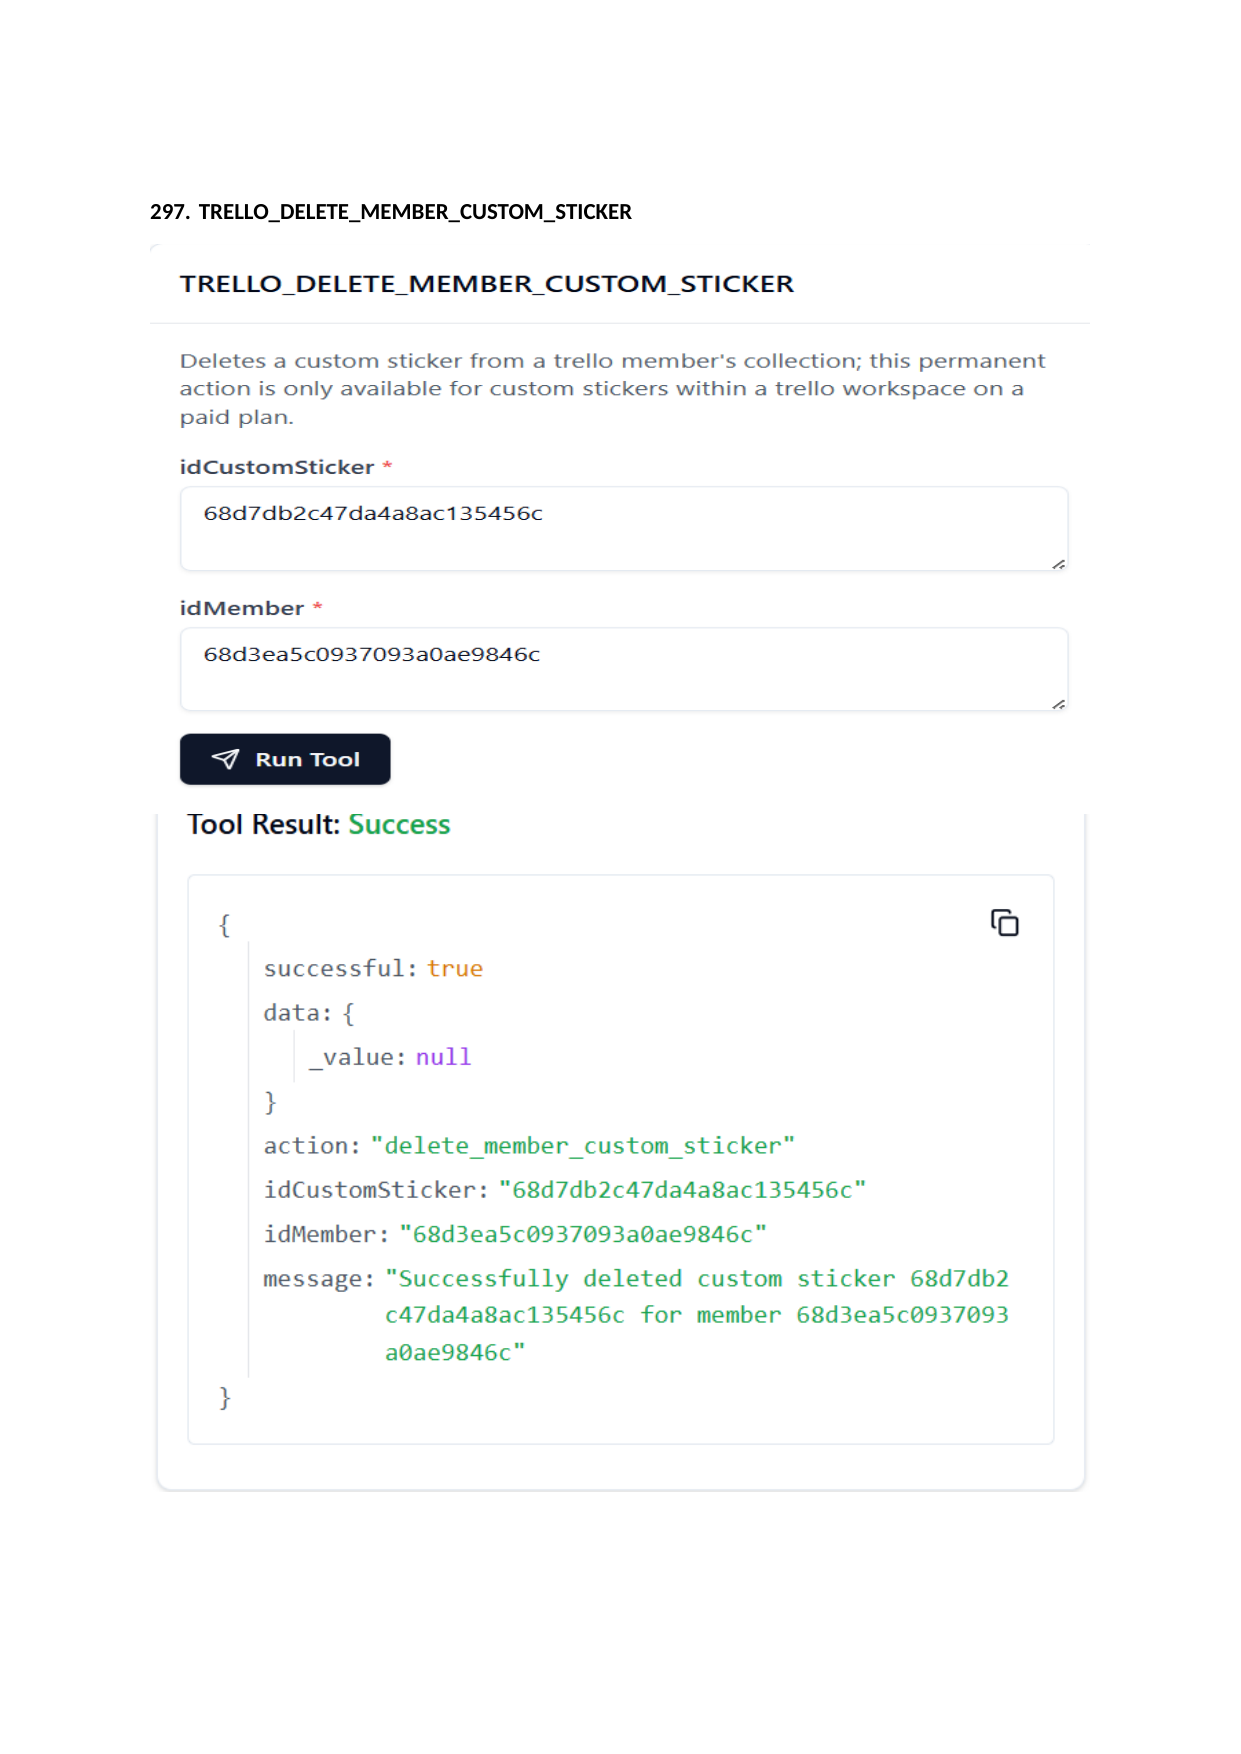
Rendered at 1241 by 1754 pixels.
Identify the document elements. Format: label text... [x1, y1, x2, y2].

text 297. TRELLO_DELETE_MEMBER_CUSTOM_STICKER [150, 197, 1090, 225]
picture [150, 244, 1090, 796]
picture [150, 814, 1091, 1492]
